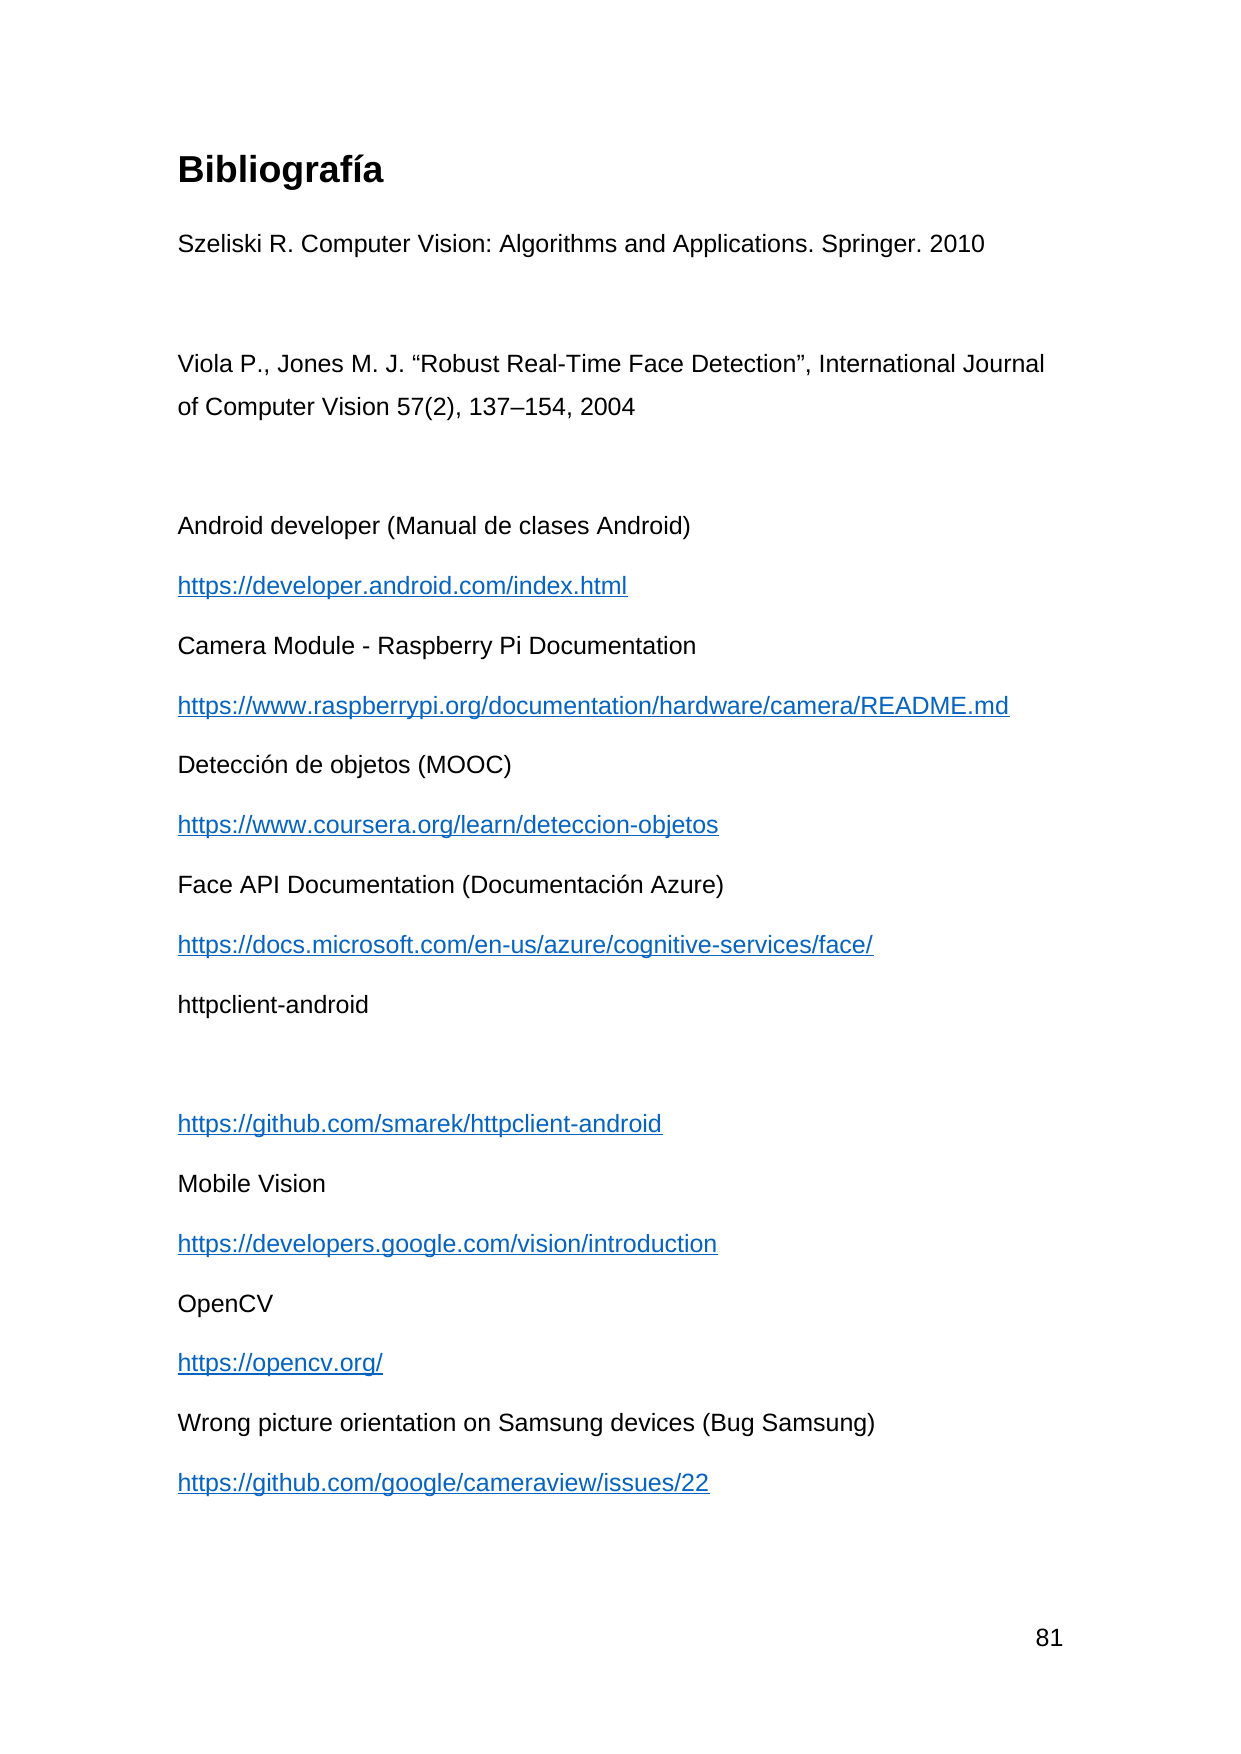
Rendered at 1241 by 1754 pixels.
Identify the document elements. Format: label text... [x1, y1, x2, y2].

text Camera Module - Raspberry Pi Documentation [177, 631, 1063, 659]
text https://developer.android.com/index.html [177, 571, 1063, 600]
text Szeliski R. Computer Vision: Algorithms and Applications. Springer. 2010 [177, 229, 1063, 258]
text OpenCV [177, 1288, 1063, 1317]
text https://opencv.org/ [177, 1348, 1063, 1377]
text Viola P., Jones M. J. “Robust Real-Time Face Detection”, International Journal of Computer Vision 57(2), 137–154, 2004 [177, 348, 1063, 420]
text Wrong picture orientation on Samsung devices (Bug Samsung) [177, 1408, 1063, 1437]
text Detección de objetos (MOOC) [177, 750, 1063, 779]
text https://github.com/google/cameraview/issues/22 [177, 1468, 1063, 1497]
text httpclient-android [177, 989, 1063, 1018]
text https://github.com/smarek/httpclient-android [177, 1109, 1063, 1138]
text https://www.coursera.org/learn/deteccion-objetos [177, 810, 1063, 839]
text Android developer (Manual de clases Android) [177, 511, 1063, 540]
text https://developers.google.com/vision/introduction [177, 1229, 1063, 1257]
text Mobile Vision [177, 1169, 1063, 1198]
text https://www.raspberrypi.org/documentation/hardware/camera/README.md [177, 691, 1063, 719]
text Face API Documentation (Documentación Azure) [177, 870, 1063, 899]
text Bibliografía [177, 148, 1063, 191]
text https://docs.microsoft.com/en-us/azure/cognitive-services/face/ [177, 930, 1063, 958]
